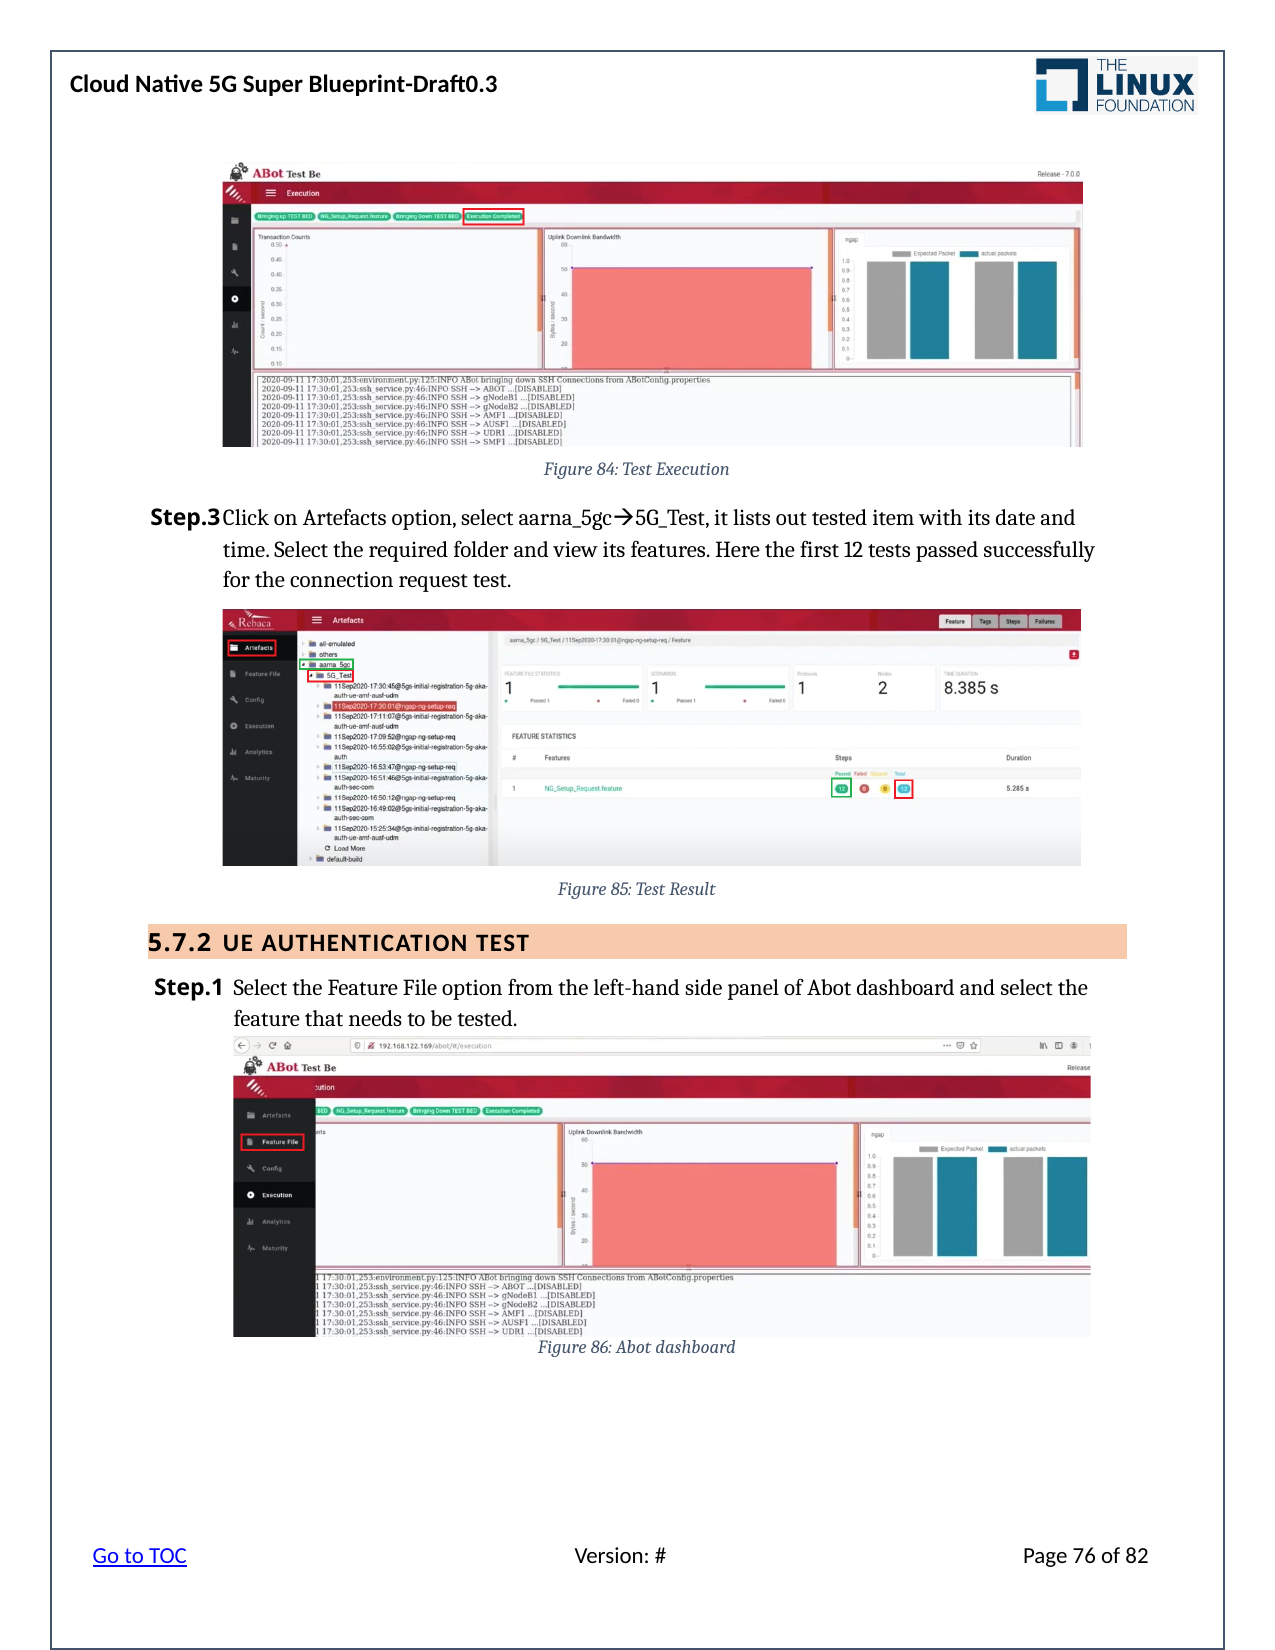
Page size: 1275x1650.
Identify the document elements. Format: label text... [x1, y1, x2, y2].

list Click on Artefacts option, select aarna_5gc5G_Test, it lists out tested item with its date and time. Select the required folder and view its features. Here the first 12 tests passed successfully for the connection request test. [185, 501, 1127, 593]
picture [1034, 56, 1199, 115]
text UE Authentication Test [148, 924, 1127, 959]
picture [222, 609, 1081, 866]
text Figure 85: Test Result [148, 878, 1127, 899]
picture [222, 162, 1083, 447]
list Select the Feature File option from the left-hand side panel of Abot dashboard and select the feature that needs to be tested. [189, 971, 1127, 1033]
text Figure 84: Test Execution [148, 459, 1127, 480]
text Figure 86: Abot dashboard [148, 1336, 1127, 1358]
picture [233, 1036, 1091, 1337]
